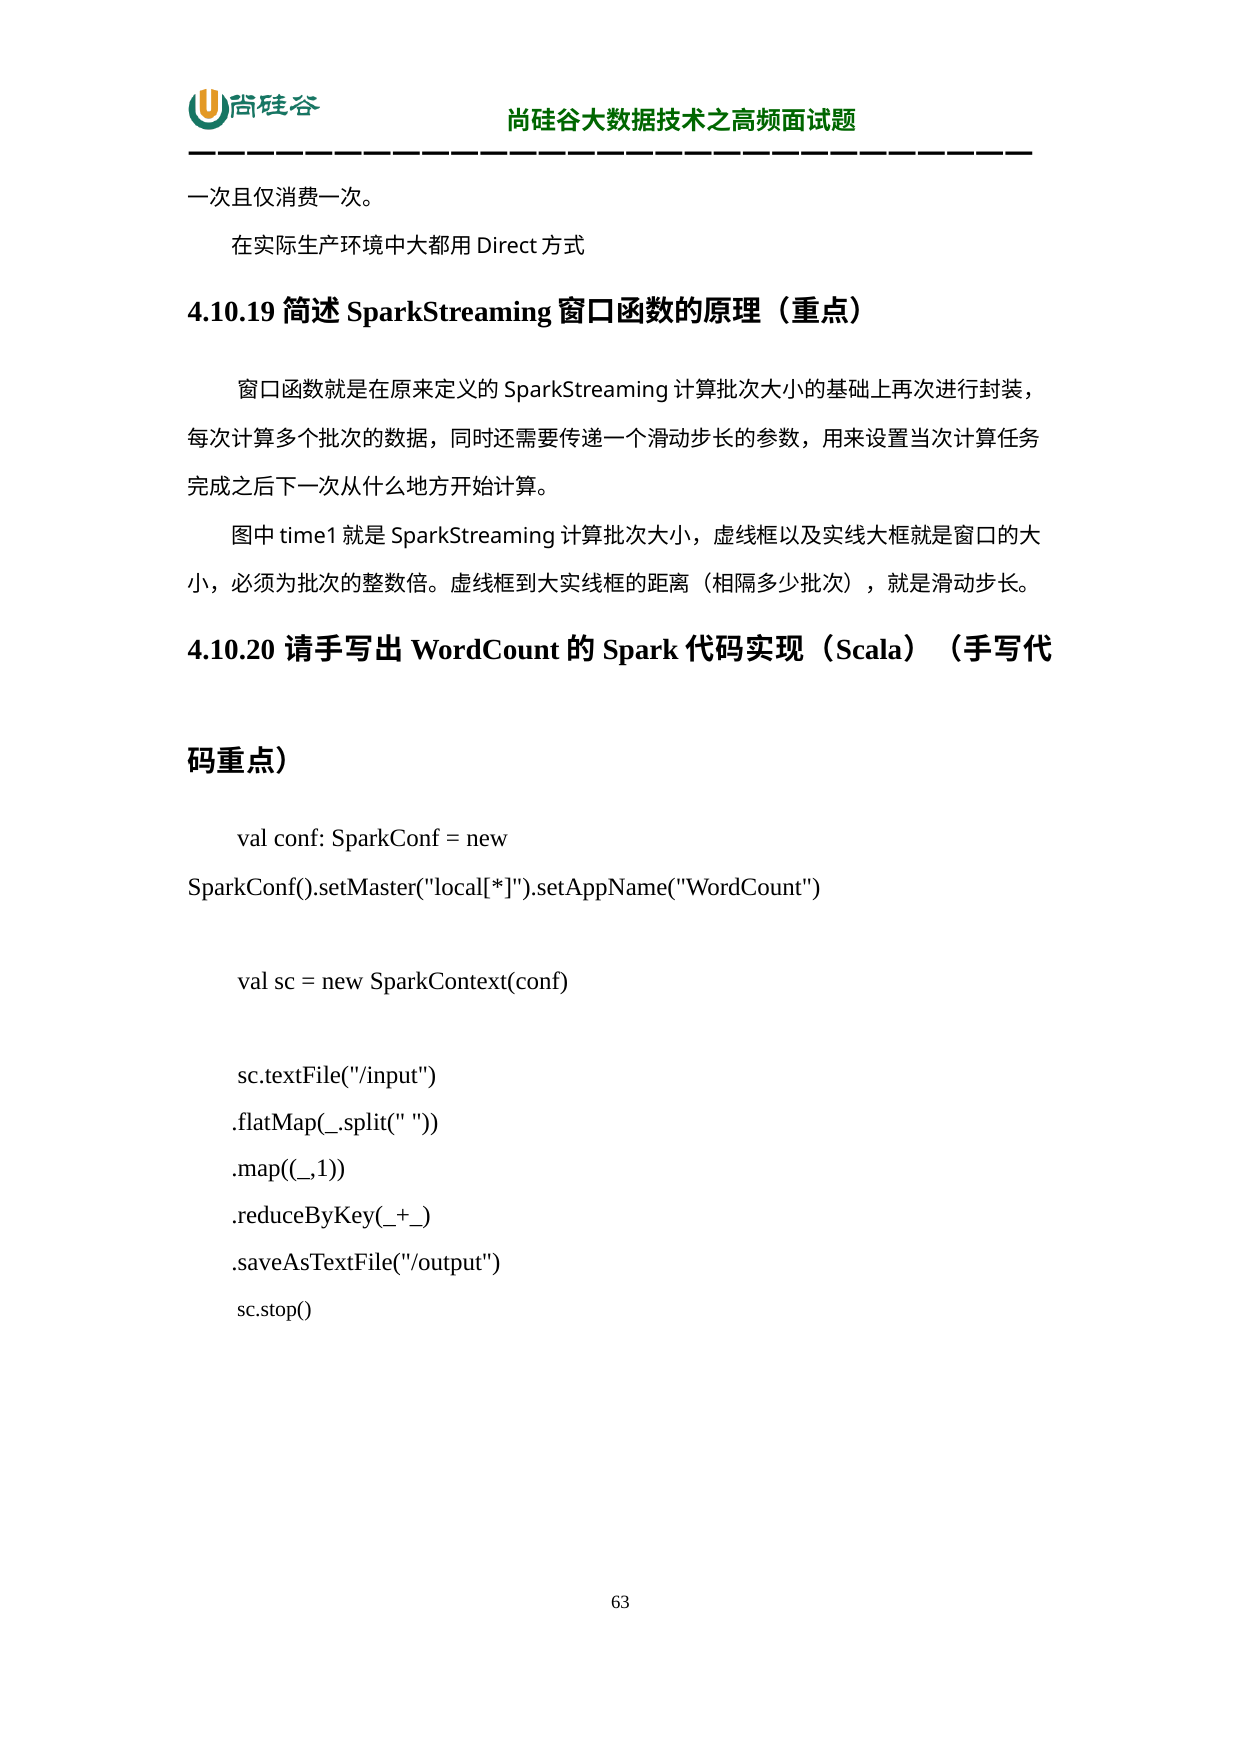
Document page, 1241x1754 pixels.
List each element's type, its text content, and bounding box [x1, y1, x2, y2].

text val sc = new SparkContext(conf) [187, 964, 1053, 997]
subtitle 4.10.20 请手写出WordCount的Spark代码实现（Scala）（手写代码重点） [187, 614, 1053, 791]
text .flatMap(_.split(" ")) [187, 1105, 1053, 1137]
text .reduceByKey(_+_) [187, 1198, 1053, 1231]
text .map((_,1)) [187, 1152, 1053, 1184]
text 图中time1就是SparkStreaming计算批次大小，虚线框以及实线大框就是窗口的大小，必须为批次的整数倍。虚线框到大实线框的距离（相隔多少批次），就是滑动步长。 [187, 517, 1053, 598]
text 在实际生产环境中大都用Direct方式 [187, 228, 1053, 260]
text .saveAsTextFile("/output") [187, 1245, 1053, 1278]
text val conf: SparkConf = new SparkConf().setMaster("local[*]").setAppName("WordCount") [187, 822, 1053, 903]
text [187, 179, 1053, 212]
text 窗口函数就是在原来定义的SparkStreaming计算批次大小的基础上再次进行封装，每次计算多个批次的数据，同时还需要传递一个滑动步长的参数，用来设置当次计算任务完成之后下一次从什么地方开始计算。 [187, 371, 1053, 501]
text sc.stop() [187, 1292, 1053, 1325]
subtitle 4.10.19 简述SparkStreaming窗口函数的原理（重点） [187, 276, 1053, 341]
text sc.textFile("/input") [187, 1058, 1053, 1090]
